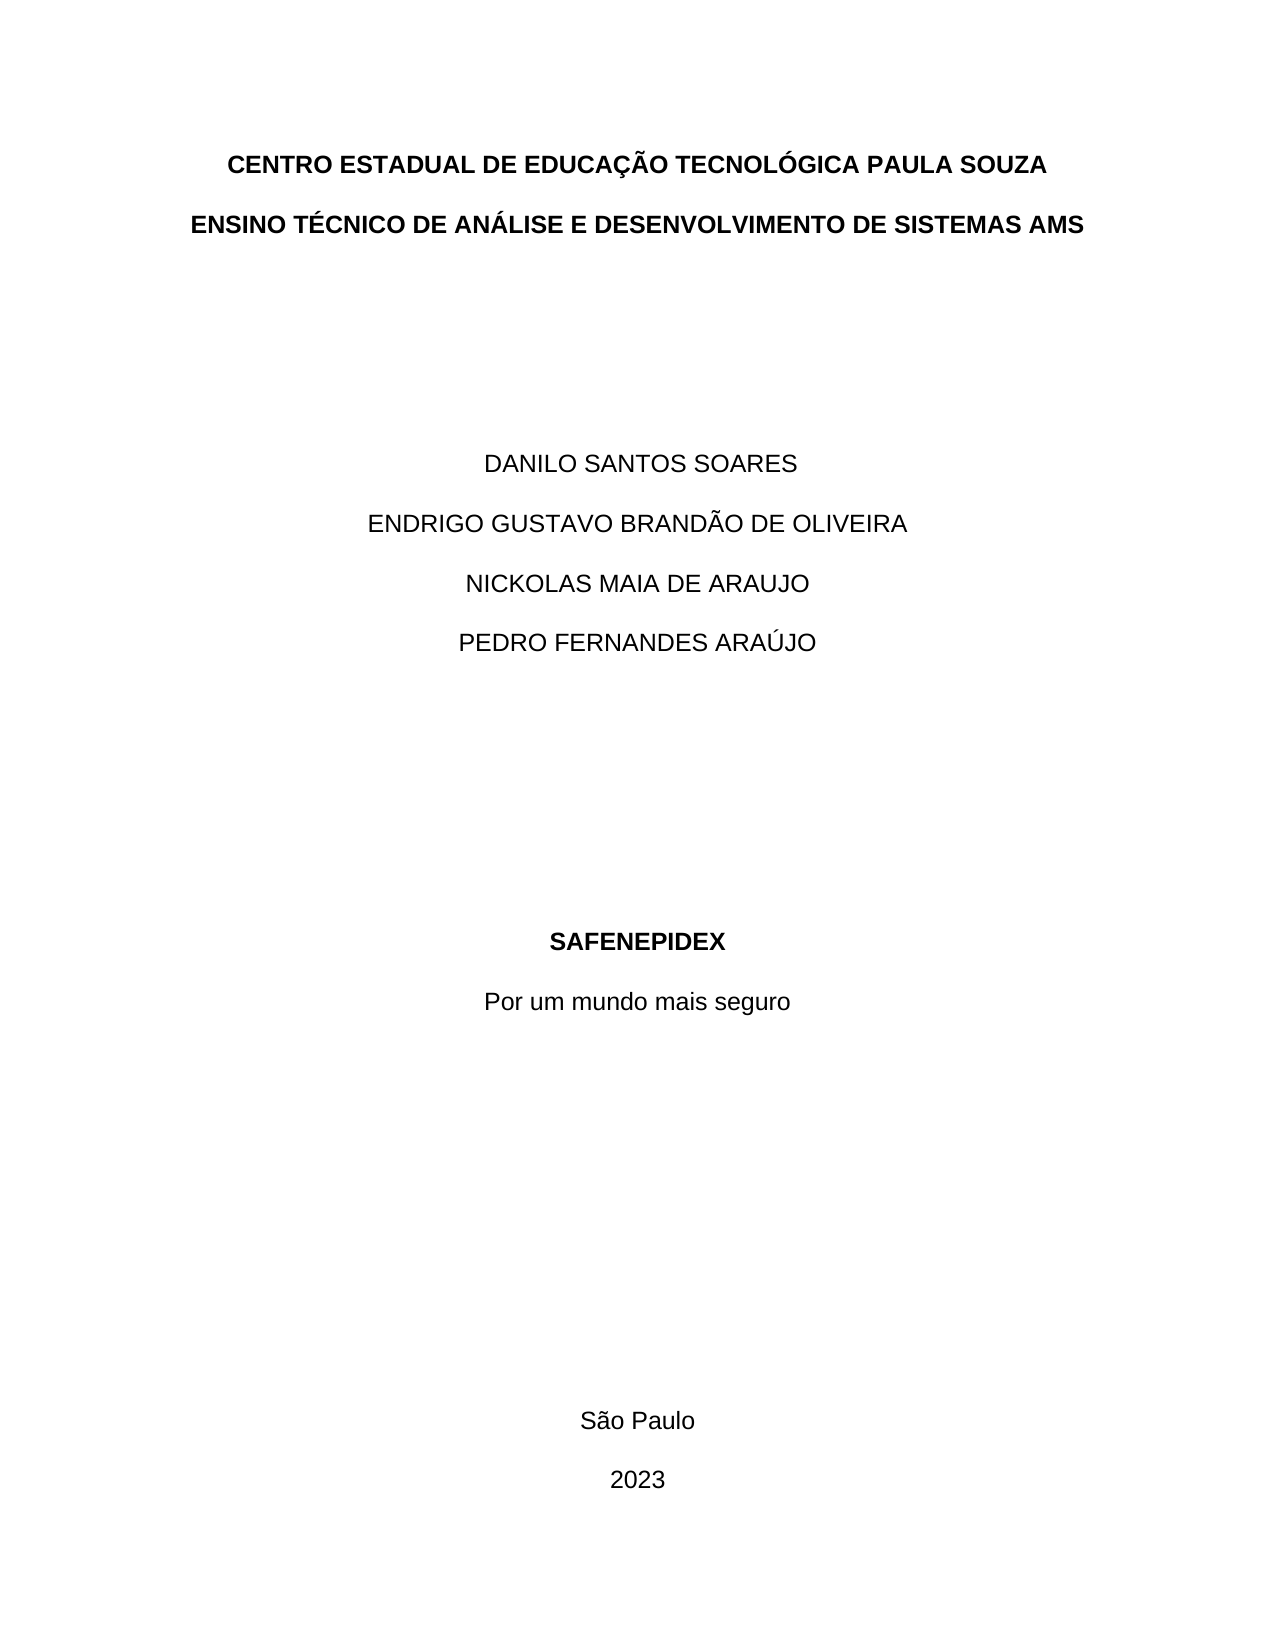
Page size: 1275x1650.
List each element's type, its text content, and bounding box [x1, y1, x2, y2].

text São Paulo [150, 1406, 1125, 1434]
text CENTRO ESTADUAL DE EDUCAÇÃO TECNOLÓGICA PAULA SOUZA [150, 150, 1125, 179]
text ENDRIGO GUSTAVO BRANDÃO DE OLIVEIRA [150, 509, 1125, 537]
text ENSINO TÉCNICO DE ANÁLISE E DESENVOLVIMENTO DE SISTEMAS AMS [150, 210, 1125, 238]
text NICKOLAS MAIA DE ARAUJO [150, 568, 1125, 597]
text DANILO SANTOS SOARES [150, 449, 1125, 478]
text PEDRO FERNANDES ARAÚJO [150, 628, 1125, 657]
text Por um mundo mais seguro [150, 987, 1125, 1016]
text 2023 [150, 1465, 1125, 1494]
text SAFENEPIDEX [150, 927, 1125, 956]
